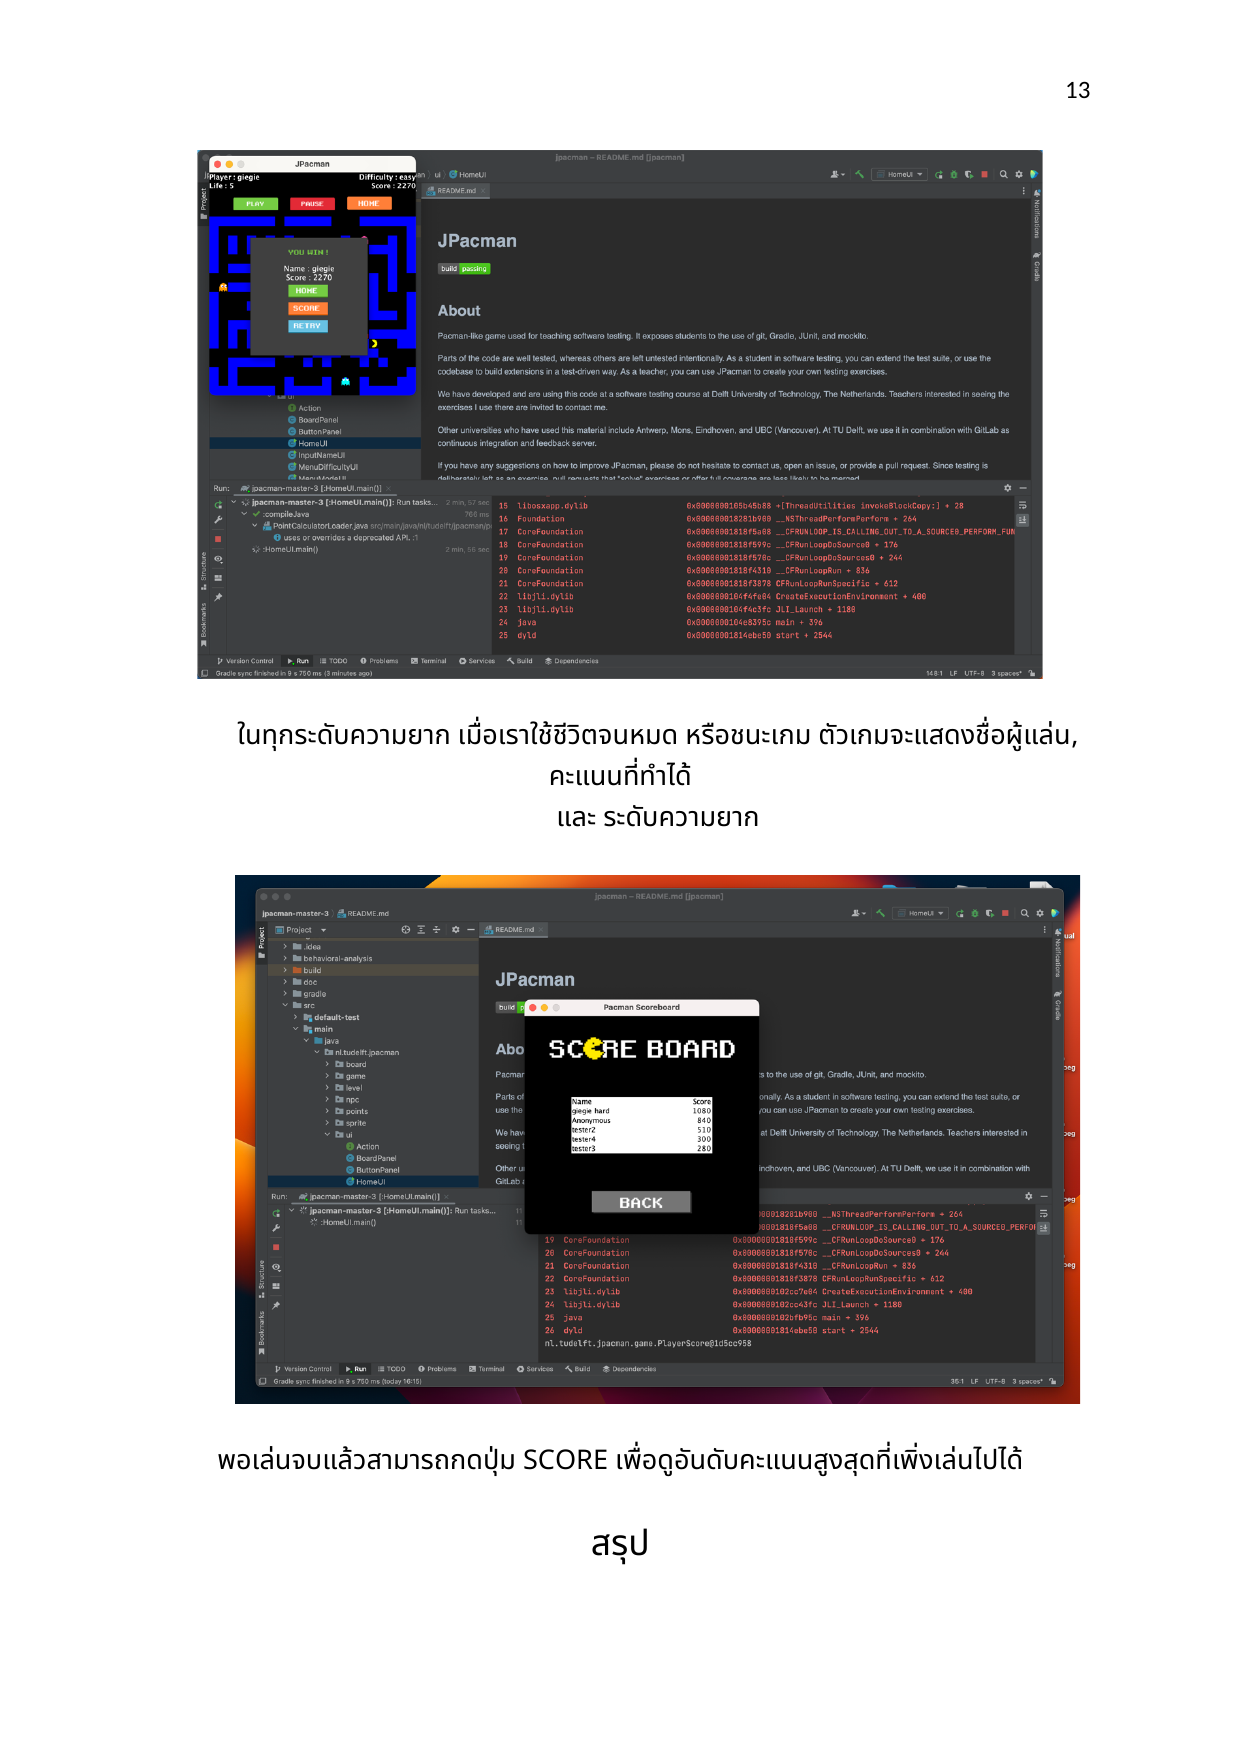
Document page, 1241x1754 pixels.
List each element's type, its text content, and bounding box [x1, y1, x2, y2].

text พอเล่นจบแล้วสามารถกดปุ่ม SCORE เพื่อดูอันดับคะแนนสูงสุดที่เพิ่งเล่นไปได้ [150, 1440, 1090, 1481]
text และ ระดับความยาก [150, 797, 1090, 838]
picture [235, 875, 1080, 1404]
picture [197, 150, 1043, 679]
text ในทุกระดับความยาก เมื่อเราใช้ชีวิตจนหมด หรือชนะเกม ตัวเกมจะแสดงชื่อผู้แล่น, คะแนนที่ทำได้ [150, 715, 1090, 797]
text สรุป [150, 1518, 1090, 1572]
